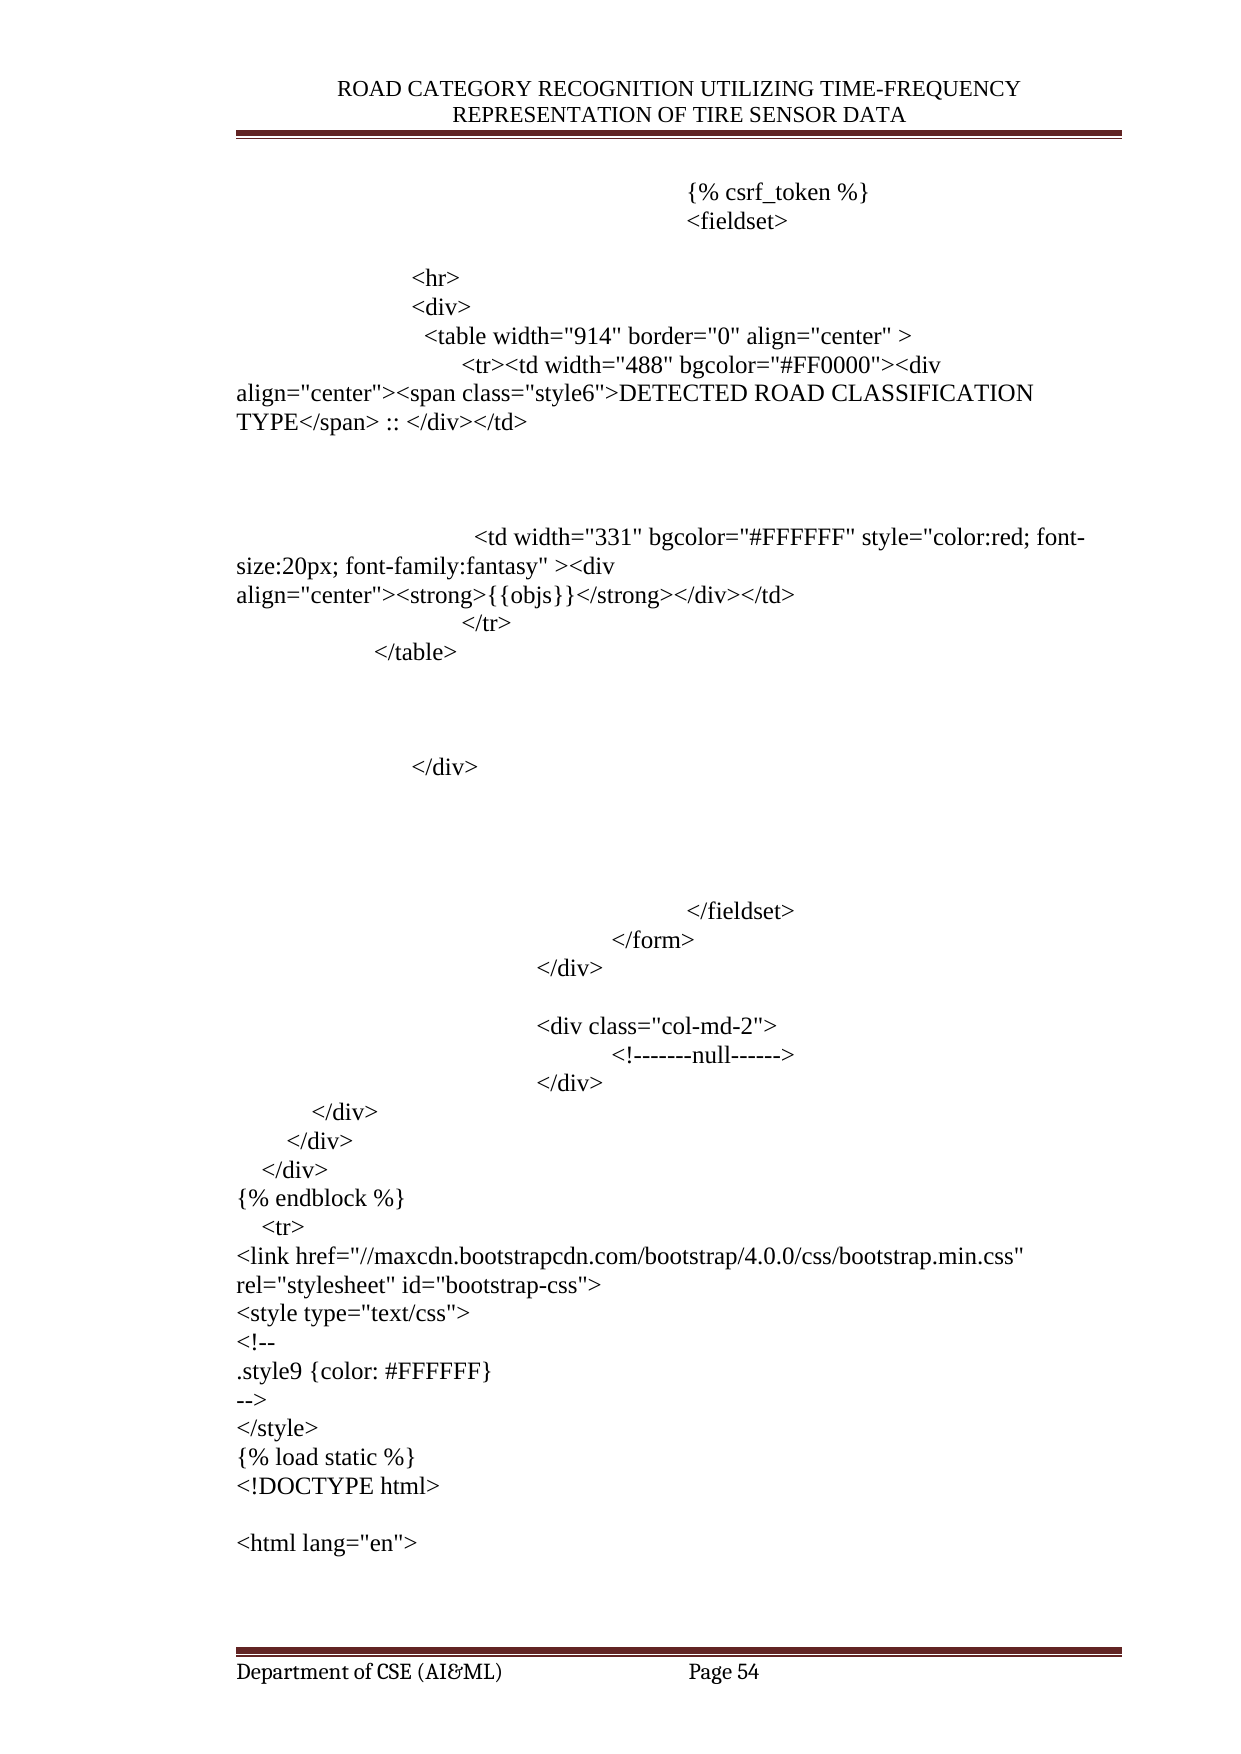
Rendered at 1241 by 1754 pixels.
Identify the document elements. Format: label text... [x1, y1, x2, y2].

text .style9 {color: #FFFFFF} [236, 1356, 1122, 1385]
text <style type="text/css"> [236, 1298, 1122, 1327]
text </style> [236, 1413, 1122, 1442]
text </tr> [236, 608, 1122, 637]
text </fieldset> [236, 896, 1122, 925]
text <div> [236, 292, 1122, 321]
text </div> [236, 1126, 1122, 1155]
text --> [236, 1385, 1122, 1413]
text <td width="331" bgcolor="#FFFFFF" style="color:red; font-size:20px; font-family:fantasy" ><div align="center"><strong>{{objs}}</strong></div></td> [236, 522, 1122, 608]
text <!DOCTYPE html> [236, 1471, 1122, 1500]
text </div> [236, 752, 1122, 781]
text </form> [236, 925, 1122, 953]
text </div> [236, 1097, 1122, 1126]
text {% csrf_token %} [236, 177, 1122, 206]
text <tr><td width="488" bgcolor="#FF0000"><div align="center"><span class="style6">DETECTED ROAD CLASSIFICATION TYPE</span> :: </div></td> [236, 350, 1122, 436]
text {% load static %} [236, 1442, 1122, 1471]
text </div> [236, 1155, 1122, 1183]
text <div class="col-md-2"> [236, 1011, 1122, 1040]
text </div> [236, 1068, 1122, 1097]
text </div> [236, 953, 1122, 982]
text <table width="914" border="0" align="center" > [236, 321, 1122, 350]
text {% endblock %} [236, 1183, 1122, 1212]
text </table> [236, 637, 1122, 666]
text <hr> [236, 263, 1122, 292]
text <html lang="en"> [236, 1528, 1122, 1557]
text <!-- [236, 1327, 1122, 1356]
text <!-------null------> [236, 1040, 1122, 1068]
text <tr> [236, 1212, 1122, 1241]
text <fieldset> [236, 206, 1122, 235]
text <link href="//maxcdn.bootstrapcdn.com/bootstrap/4.0.0/css/bootstrap.min.css" rel="stylesheet" id="bootstrap-css"> [236, 1241, 1122, 1298]
